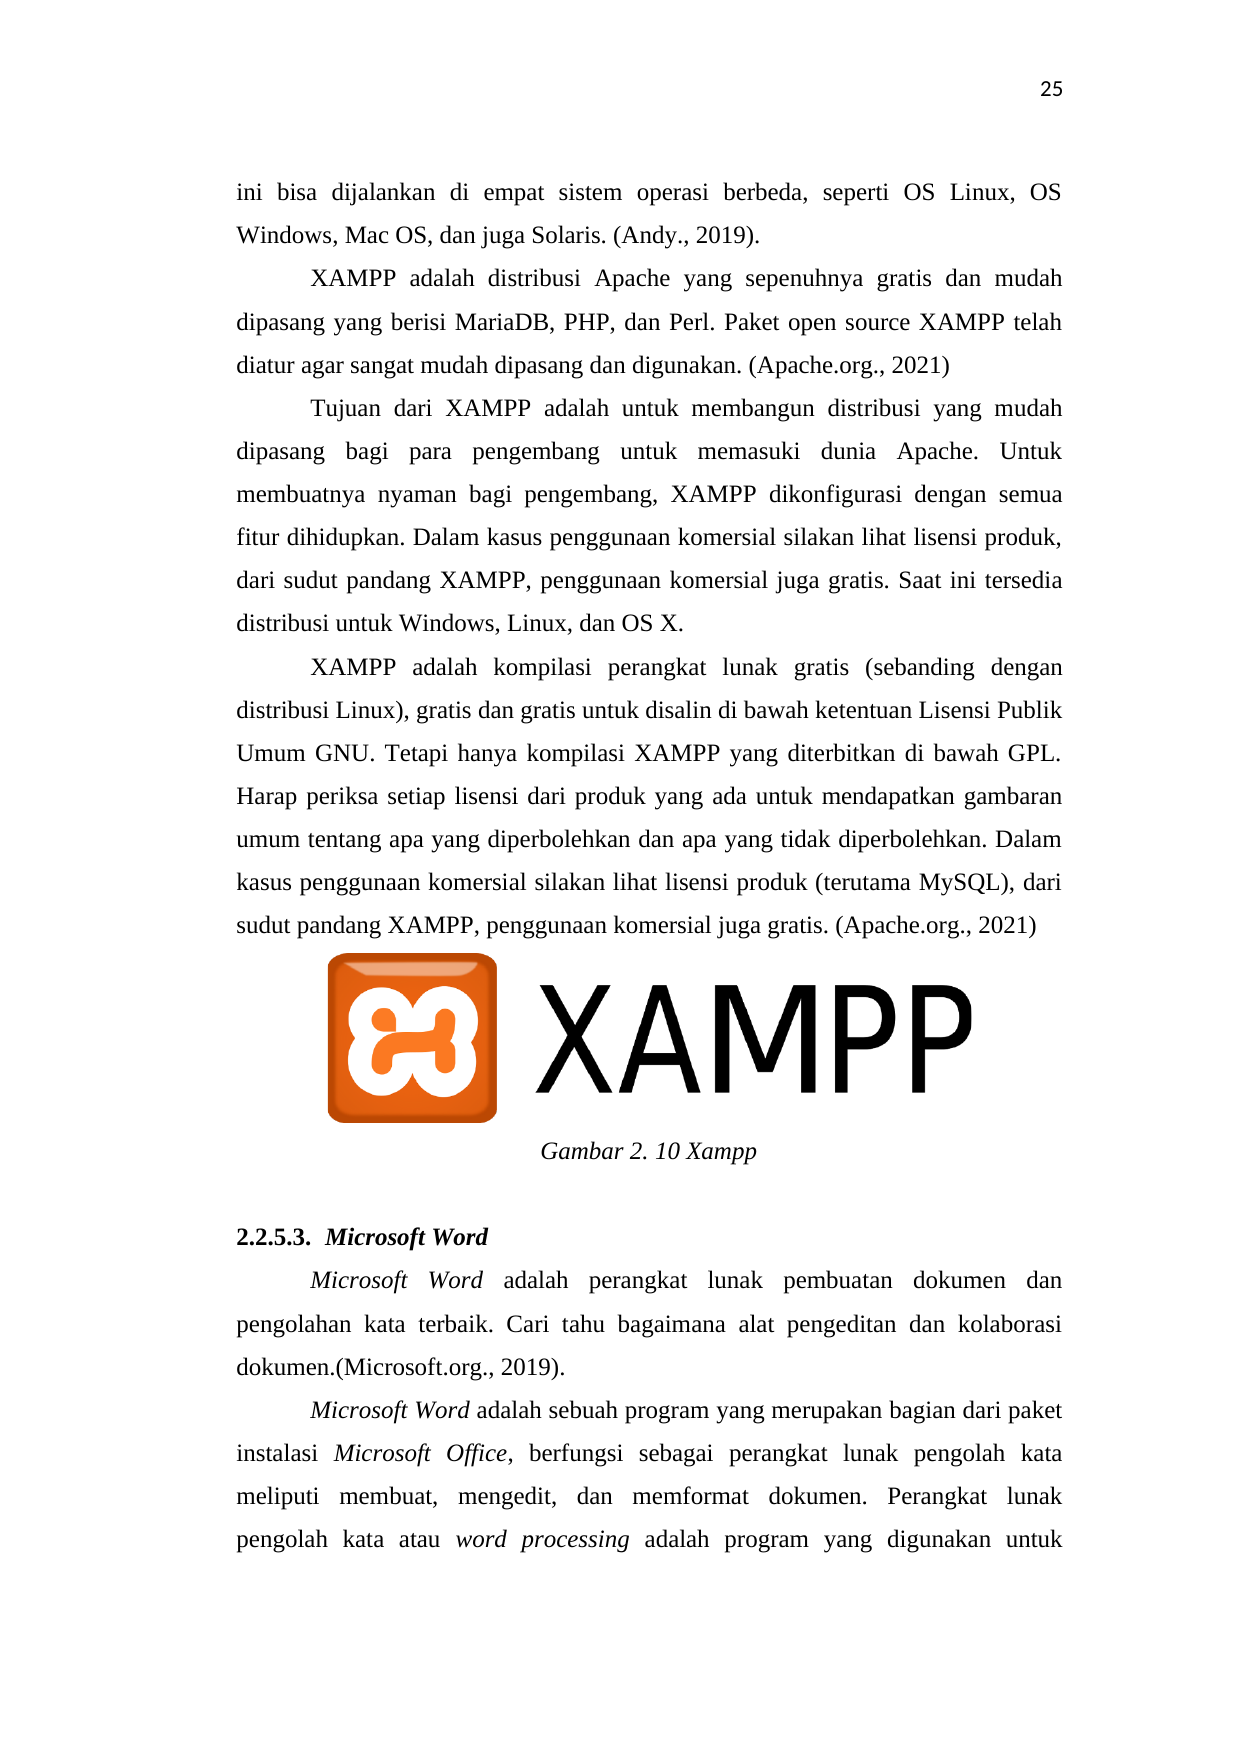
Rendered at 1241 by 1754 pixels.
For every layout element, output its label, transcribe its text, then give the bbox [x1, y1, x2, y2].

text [236, 1395, 1063, 1553]
list Microsoft Word [236, 1222, 1063, 1251]
picture [327, 953, 972, 1123]
text Gambar 2. 10 Xampp [236, 1136, 1063, 1165]
text Tujuan dari XAMPP adalah untuk membangun distribusi yang mudah dipasang bagi para pengembang untuk memasuki dunia Apache. Untuk membuatnya nyaman bagi pengembang, XAMPP dikonfigurasi dengan semua fitur dihidupkan. Dalam kasus penggunaan komersial silakan lihat lisensi produk, dari sudut pandang XAMPP, penggunaan komersial juga gratis. Saat ini tersedia distribusi untuk Windows, Linux, dan OS X. [236, 393, 1063, 637]
text Microsoft Word adalah perangkat lunak pembuatan dokumen dan pengolahan kata terbaik. Cari tahu bagaimana alat pengeditan dan kolaborasi dokumen.(Microsoft.org., 2019). [236, 1266, 1063, 1309]
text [236, 177, 1063, 249]
text XAMPP adalah kompilasi perangkat lunak gratis (sebanding dengan distribusi Linux), gratis dan gratis untuk disalin di bawah ketentuan Lisensi Publik Umum GNU. Tetapi hanya kompilasi XAMPP yang diterbitkan di bawah GPL. Harap periksa setiap lisensi dari produk yang ada untuk mendapatkan gambaran umum tentang apa yang diperbolehkan dan apa yang tidak diperbolehkan. Dalam kasus penggunaan komersial silakan lihat lisensi produk (terutama MySQL), dari sudut pandang XAMPP, penggunaan komersial juga gratis. (Apache.org., 2021) [236, 652, 1063, 939]
text XAMPP adalah distribusi Apache yang sepenuhnya gratis dan mudah dipasang yang berisi MariaDB, PHP, dan Perl. Paket open source XAMPP telah diatur agar sangat mudah dipasang dan digunakan. (Apache.org., 2021) [236, 263, 1063, 378]
text Microsoft Word adalah perangkat lunak pembuatan dokumen dan pengolahan kata terbaik. Cari tahu bagaimana alat pengeditan dan kolaborasi dokumen.(Microsoft.org., 2019). [236, 1337, 1063, 1381]
